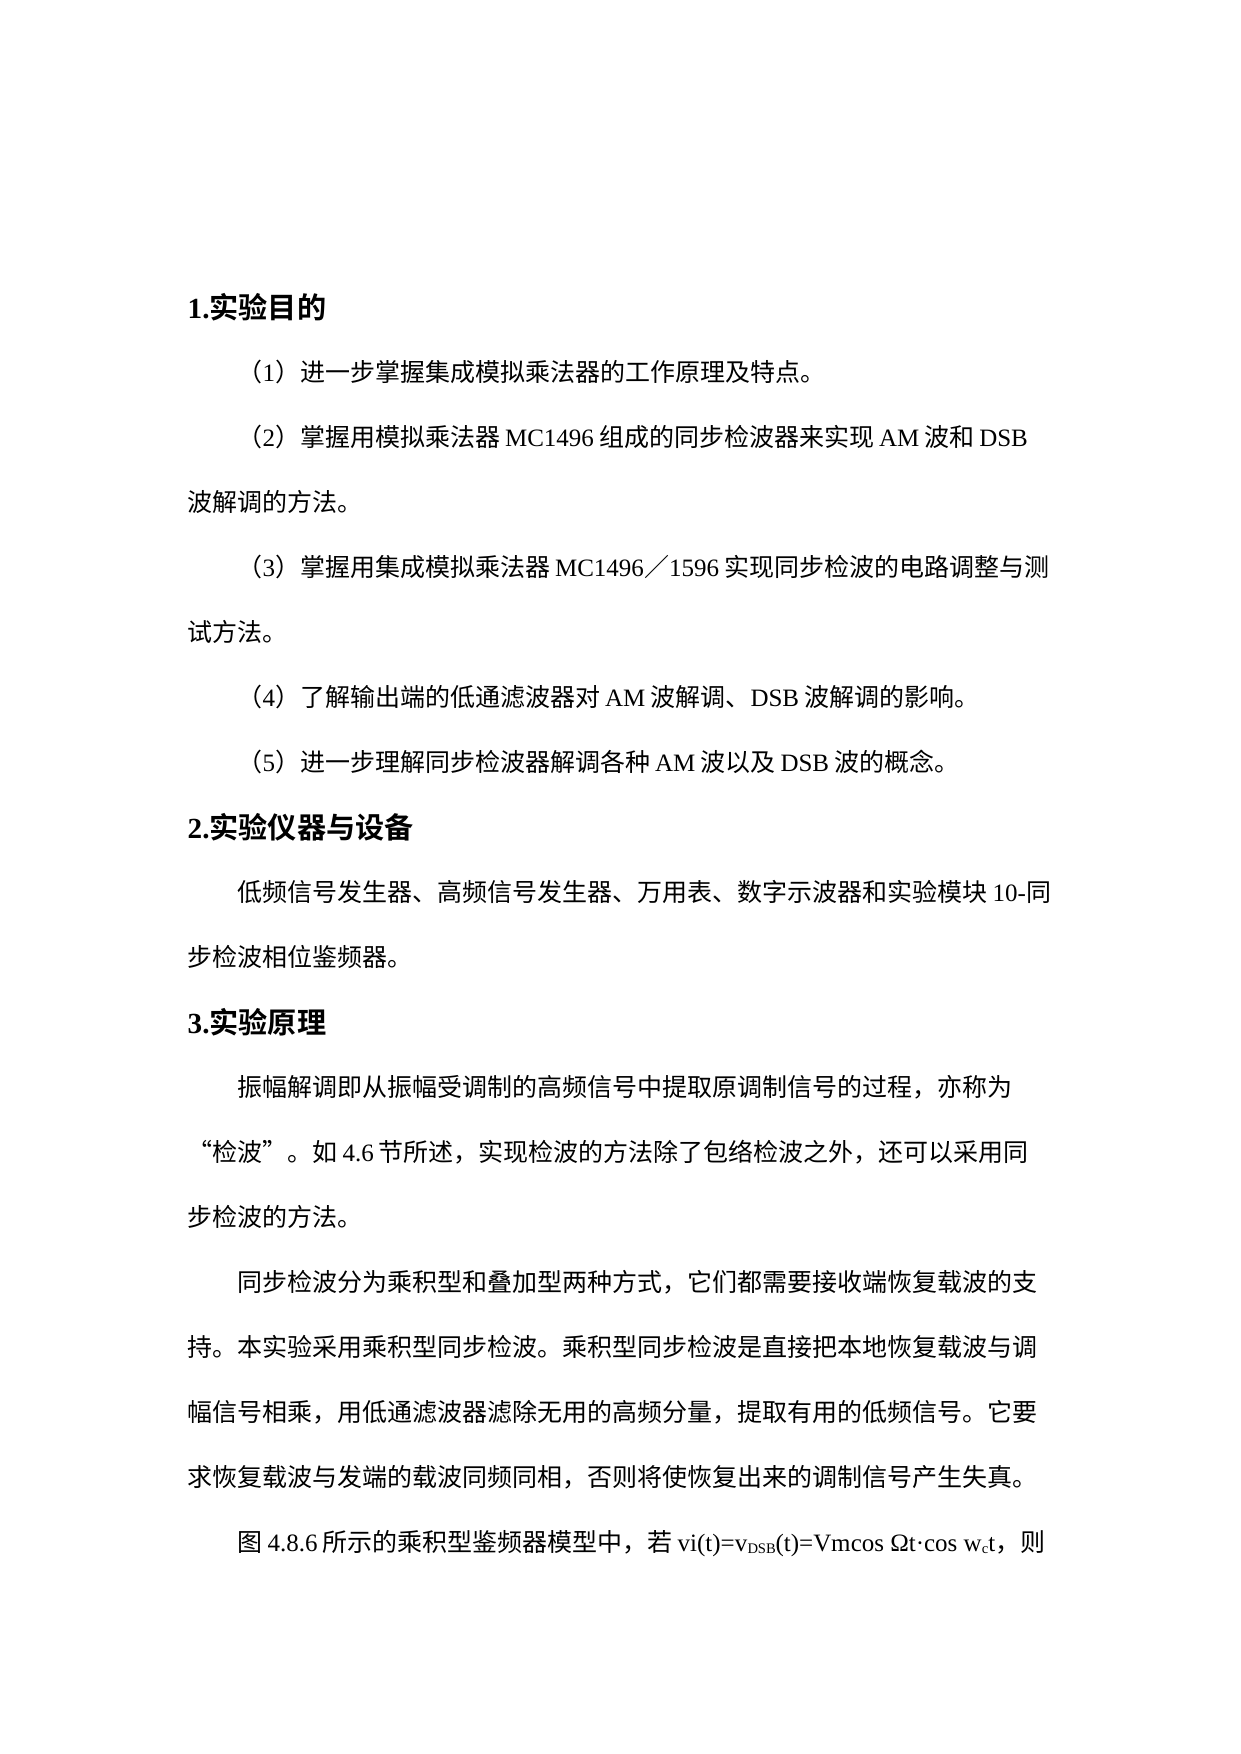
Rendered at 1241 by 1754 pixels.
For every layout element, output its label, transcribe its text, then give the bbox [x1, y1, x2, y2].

text 振幅解调即从振幅受调制的高频信号中提取原调制信号的过程，亦称为“检波”。如4.6节所述，实现检波的方法除了包络检波之外，还可以采用同步检波的方法。 [187, 1053, 1053, 1248]
text 3.实验原理 [187, 988, 1053, 1053]
text 同步检波分为乘积型和叠加型两种方式，它们都需要接收端恢复载波的支持。本实验采用乘积型同步检波。乘积型同步检波是直接把本地恢复载波与调幅信号相乘，用低通滤波器滤除无用的高频分量，提取有用的低频信号。它要求恢复载波与发端的载波同频同相，否则将使恢复出来的调制信号产生失真。 [187, 1248, 1053, 1508]
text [187, 1508, 1053, 1573]
text （1）进一步掌握集成模拟乘法器的工作原理及特点。 [187, 338, 1053, 403]
text 低频信号发生器、高频信号发生器、万用表、数字示波器和实验模块10-同步检波相位鉴频器。 [187, 858, 1053, 988]
text （4）了解输出端的低通滤波器对AM波解调、DSB波解调的影响。 [187, 663, 1053, 728]
text （2）掌握用模拟乘法器MC1496组成的同步检波器来实现AM波和DSB波解调的方法。 [187, 403, 1053, 533]
text （5）进一步理解同步检波器解调各种AM波以及DSB波的概念。 [187, 728, 1053, 793]
text （3）掌握用集成模拟乘法器MC1496／1596实现同步检波的电路调整与测试方法。 [187, 533, 1053, 663]
text 1.实验目的 [187, 273, 1053, 338]
text 2.实验仪器与设备 [187, 793, 1053, 858]
